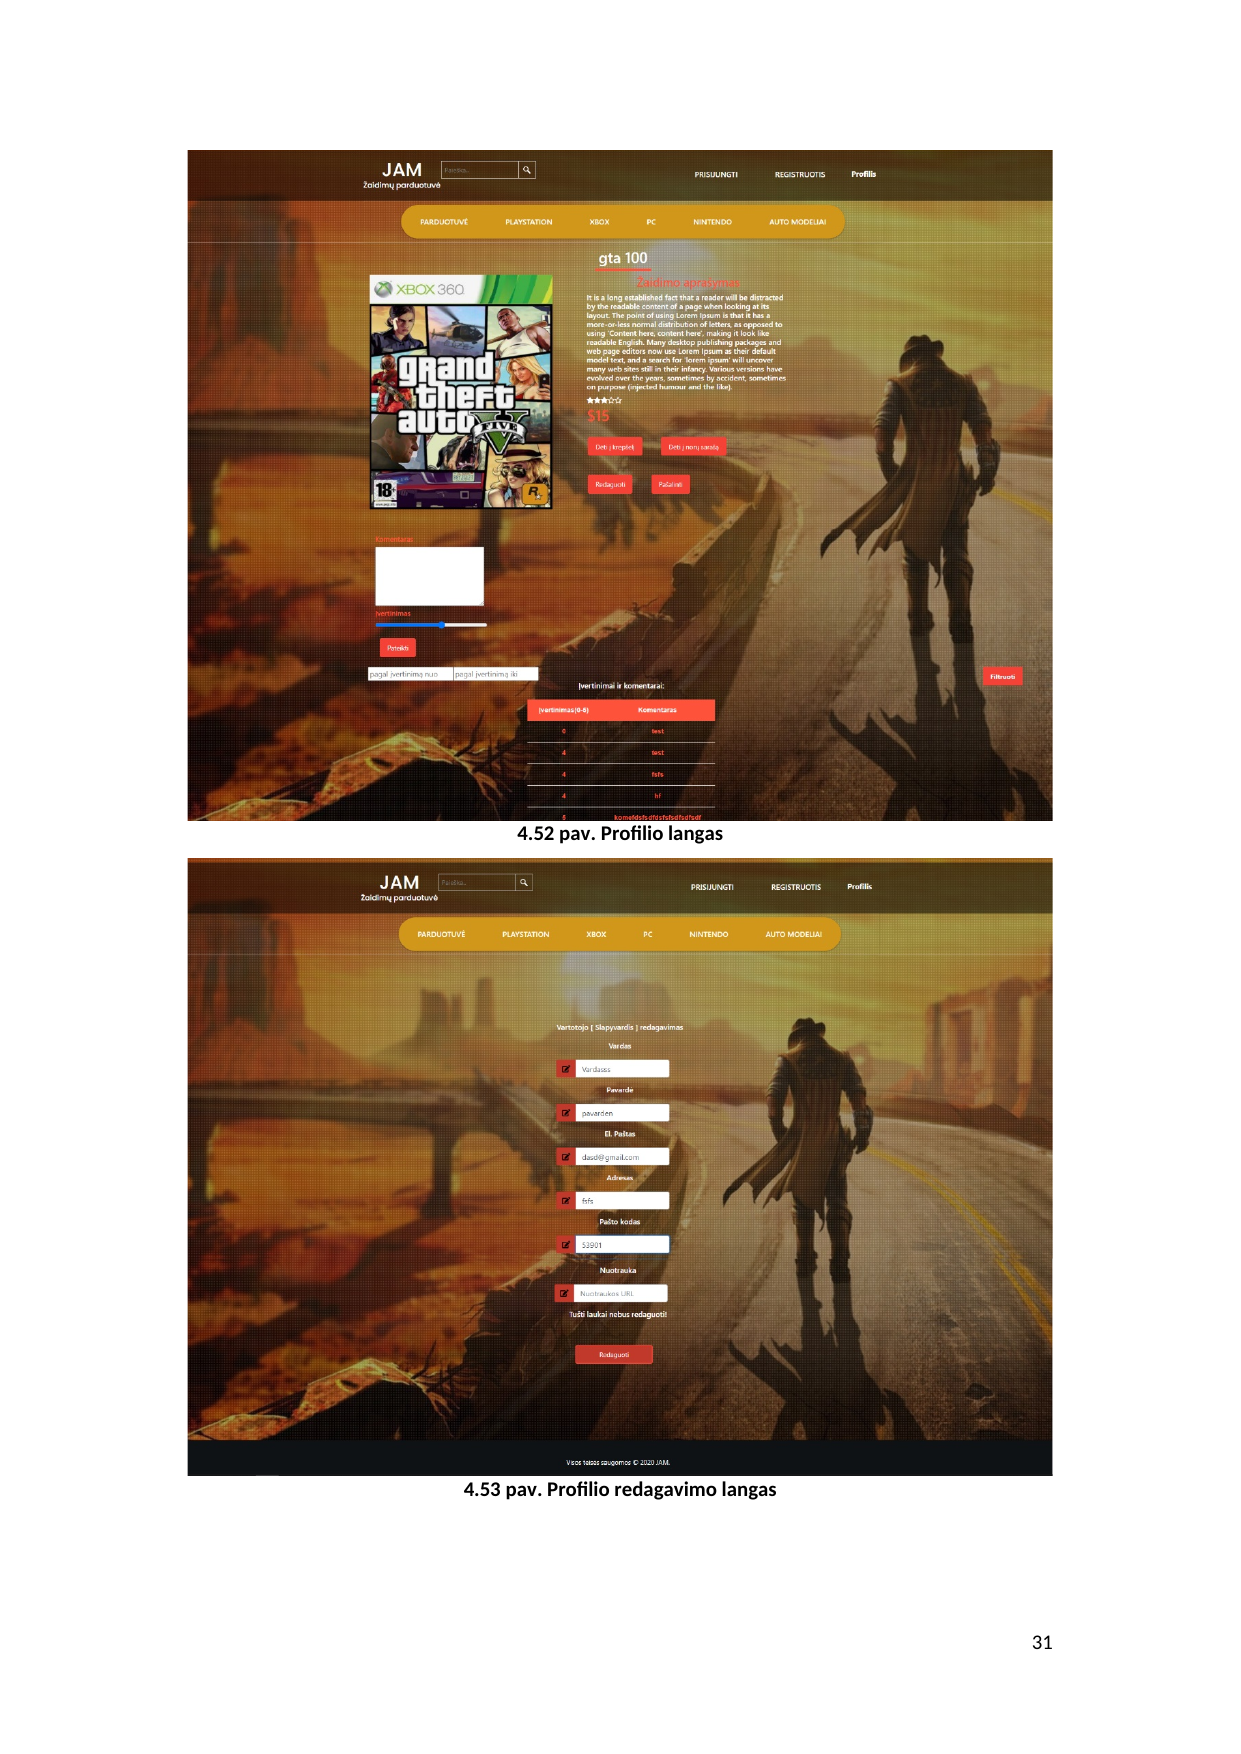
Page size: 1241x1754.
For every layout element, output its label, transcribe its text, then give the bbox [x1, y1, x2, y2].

picture [187, 150, 1053, 821]
picture [187, 858, 1053, 1476]
